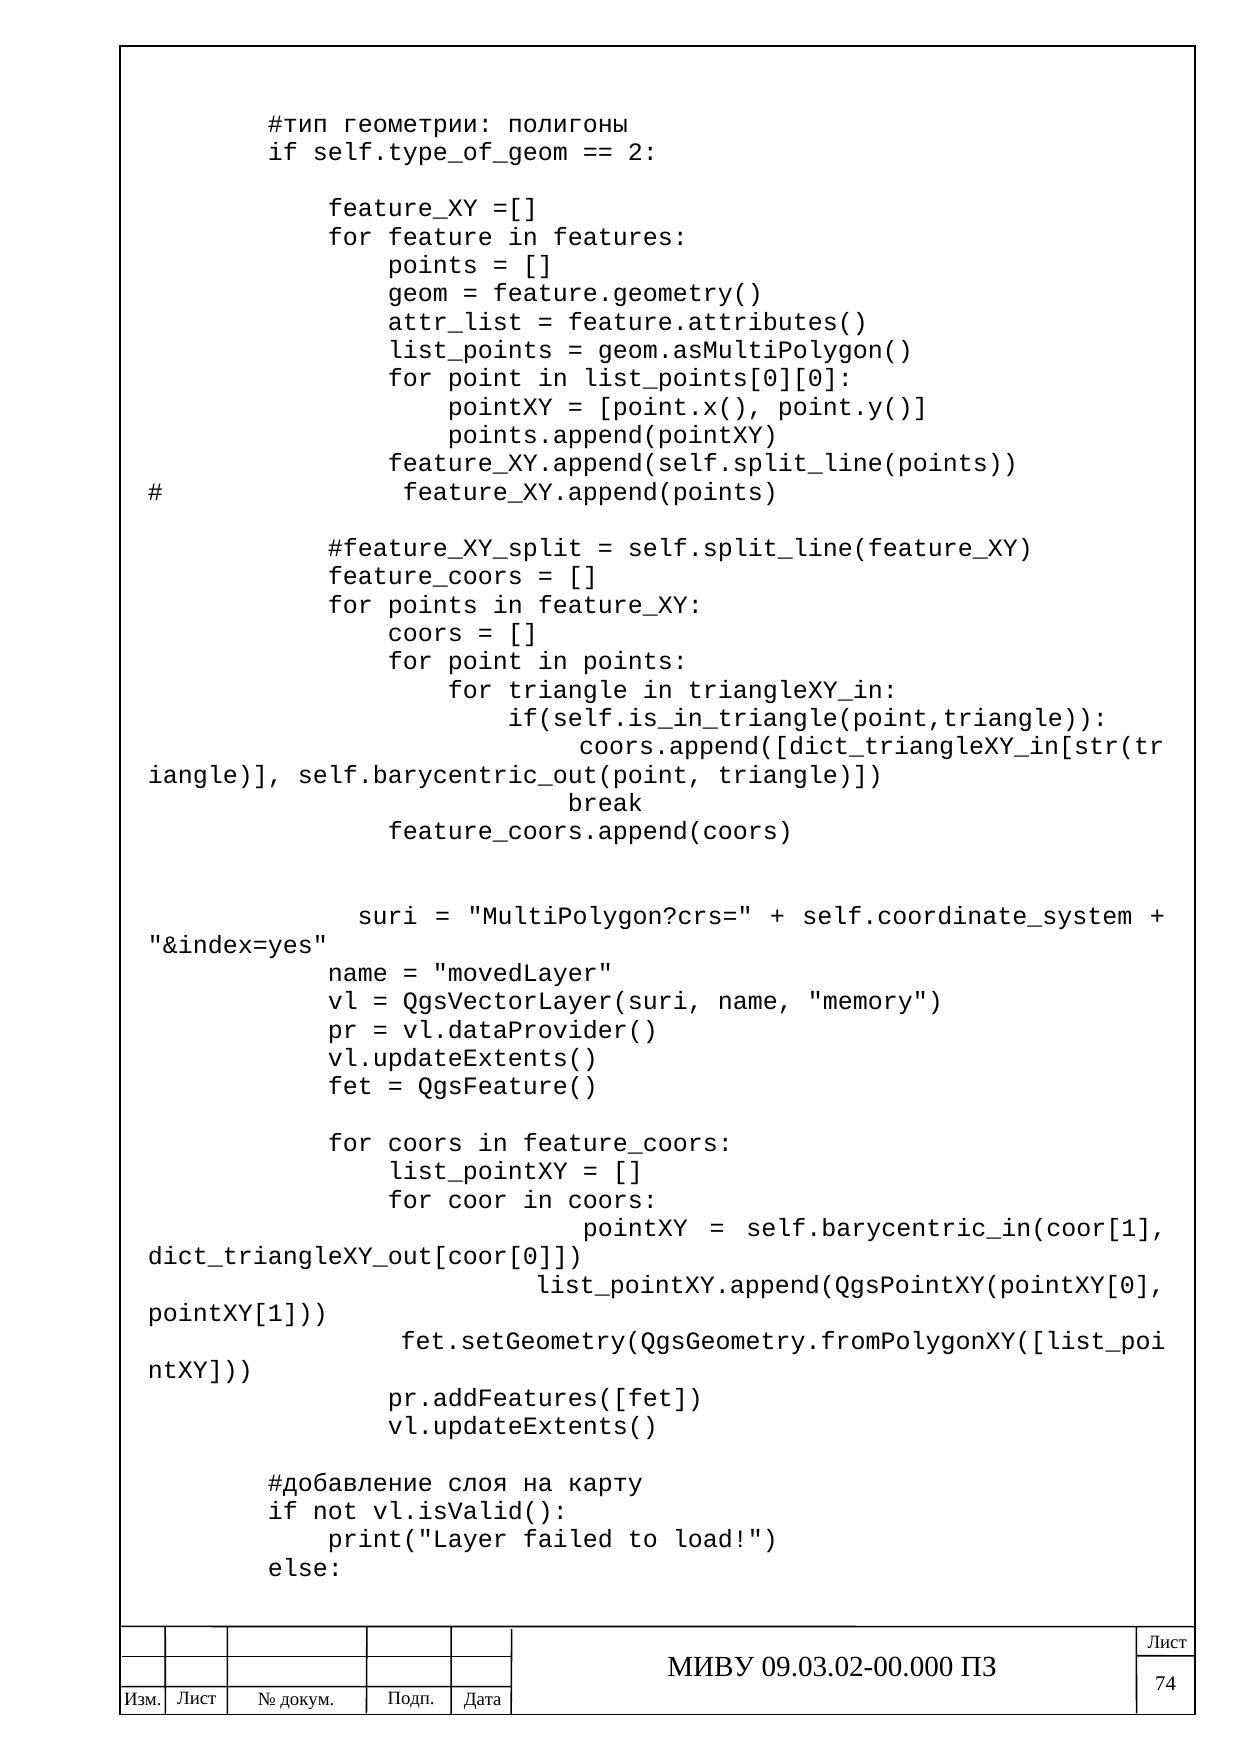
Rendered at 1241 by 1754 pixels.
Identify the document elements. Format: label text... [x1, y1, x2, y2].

list points = [] [148, 252, 1167, 281]
list feature_coors = [] [148, 564, 1167, 592]
list pointXY = [point.x(), point.y()] [148, 394, 1167, 422]
list # feature_XY.append(points) [148, 479, 1167, 507]
list #добавление слоя на карту [148, 1470, 1167, 1498]
list for point in points: [148, 649, 1167, 677]
list for triangle in triangleXY_in: [148, 677, 1167, 706]
list for points in feature_XY: [148, 592, 1167, 621]
list pr.addFeatures([fet]) [148, 1386, 1167, 1414]
list list_points = geom.asMultiPolygon() [148, 337, 1167, 366]
list geom = feature.geometry() [148, 281, 1167, 309]
list points.append(pointXY) [148, 422, 1167, 451]
list fet = QgsFeature() [148, 1074, 1167, 1102]
list if not vl.isValid(): [148, 1498, 1167, 1527]
list feature_coors.append(coors) [148, 819, 1167, 847]
list for coor in coors: [148, 1187, 1167, 1216]
list #тип геометрии: полигоны [148, 111, 1167, 139]
list vl = QgsVectorLayer(suri, name, "memory") [148, 989, 1167, 1017]
list for feature in features: [148, 224, 1167, 252]
list break [148, 791, 1167, 819]
list vl.updateExtents() [148, 1414, 1167, 1442]
list vl.updateExtents() [148, 1046, 1167, 1074]
list else: [148, 1555, 1167, 1583]
list print("Layer failed to load!") [148, 1527, 1167, 1555]
list list_pointXY.append(QgsPointXY(pointXY[0], pointXY[1])) [148, 1272, 1167, 1329]
list feature_XY.append(self.split_line(points)) [148, 451, 1167, 479]
list if self.type_of_geom == 2: [148, 139, 1167, 168]
list list_pointXY = [] [148, 1159, 1167, 1187]
list suri = "MultiPolygon?crs=" + self.coordinate_system + "&index=yes" [148, 904, 1167, 961]
list pointXY = self.barycentric_in(coor[1], dict_triangleXY_out[coor[0]]) [148, 1216, 1167, 1272]
list coors.append([dict_triangleXY_in[str(triangle)], self.barycentric_out(point, triangle)]) [148, 734, 1167, 791]
list fet.setGeometry(QgsGeometry.fromPolygonXY([list_pointXY])) [148, 1329, 1167, 1386]
list for point in list_points[0][0]: [148, 366, 1167, 394]
list if(self.is_in_triangle(point,triangle)): [148, 706, 1167, 734]
list name = "movedLayer" [148, 961, 1167, 989]
list attr_list = feature.attributes() [148, 309, 1167, 337]
list coors = [] [148, 621, 1167, 649]
list #feature_XY_split = self.split_line(feature_XY) [148, 536, 1167, 564]
list for coors in feature_coors: [148, 1131, 1167, 1159]
list pr = vl.dataProvider() [148, 1017, 1167, 1046]
list feature_XY =[] [148, 196, 1167, 224]
